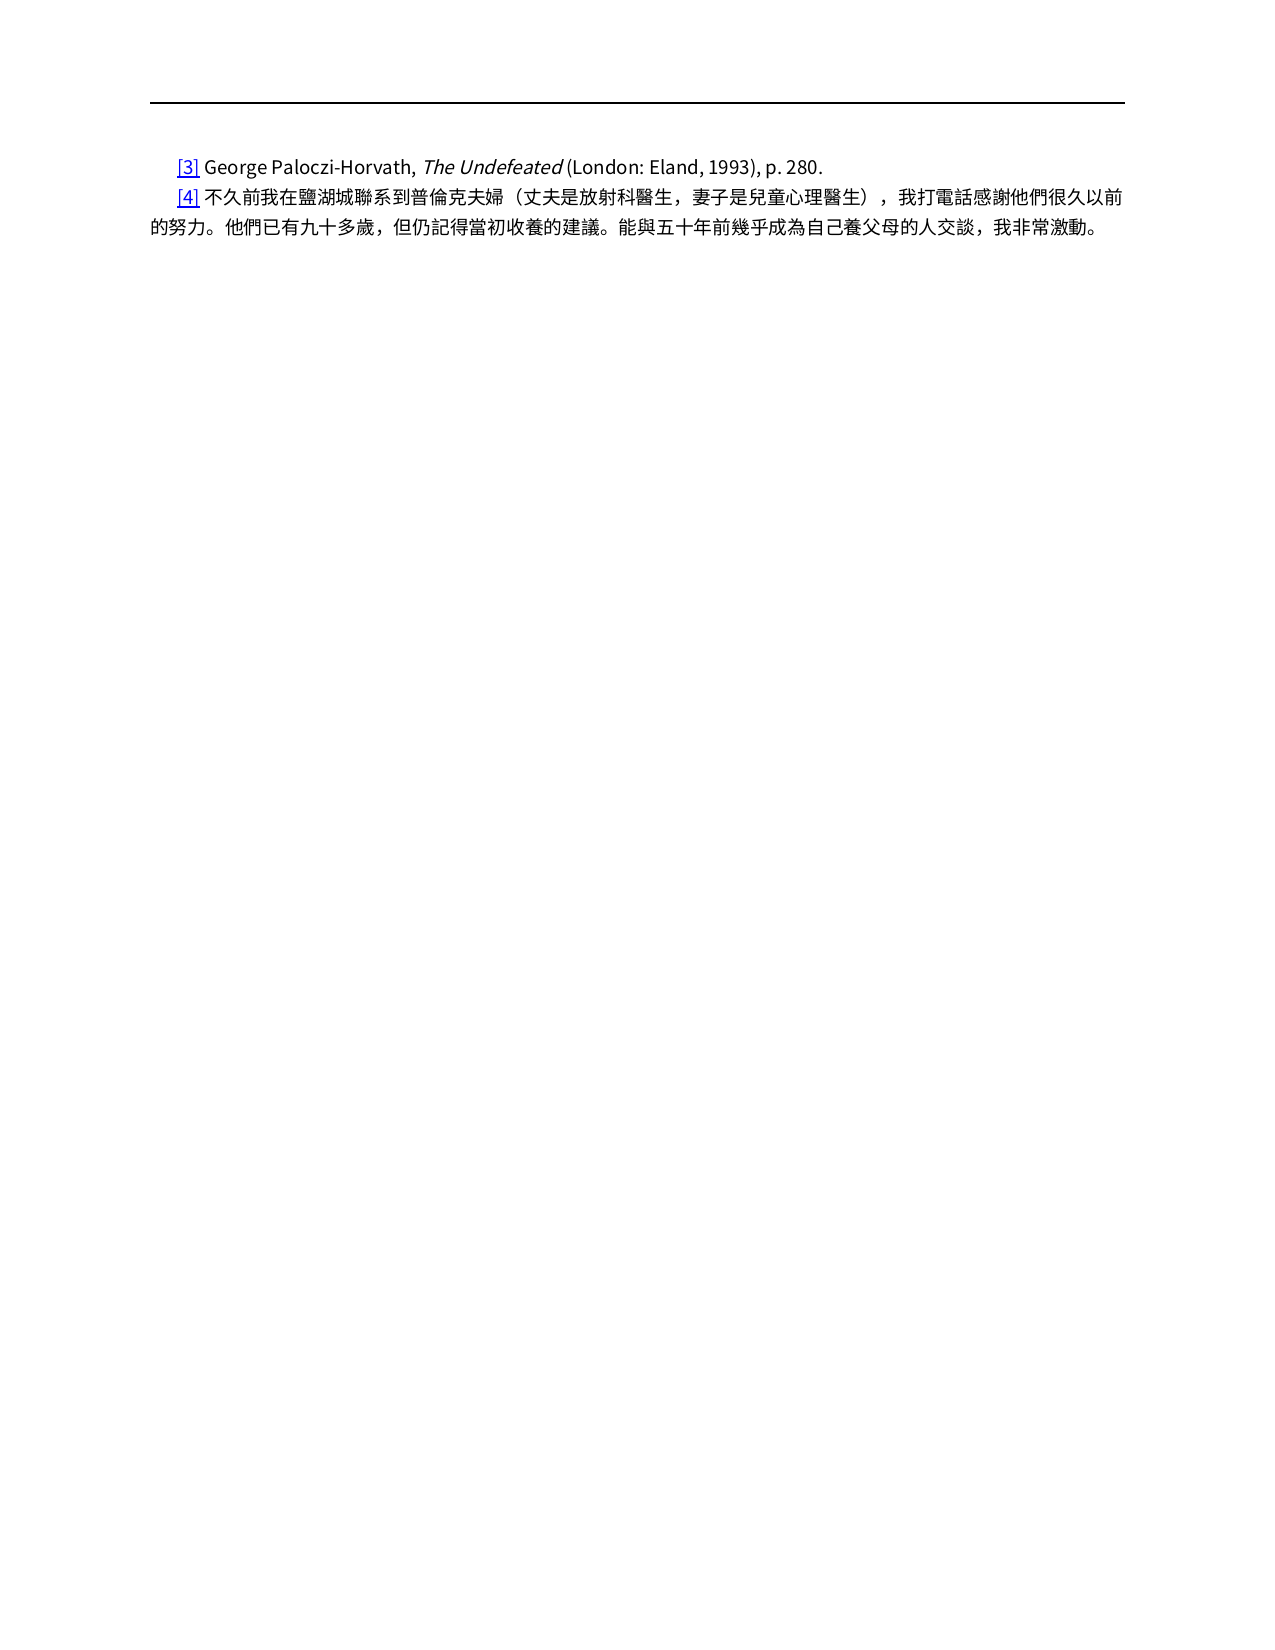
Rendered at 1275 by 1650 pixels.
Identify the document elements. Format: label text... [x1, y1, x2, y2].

text [4] 不久前我在鹽湖城聯系到普倫克夫婦（丈夫是放射科醫生，妻子是兒童心理醫生），我打電話感謝他們很久以前的努力。他們已有九十多歲，但仍記得當初收養的建議。能與五十年前幾乎成為自己養父母的人交談，我非常激動。 [150, 180, 1125, 240]
text [3] George Paloczi-Horvath, The Undefeated (London: Eland, 1993), p. 280. [150, 150, 1125, 180]
